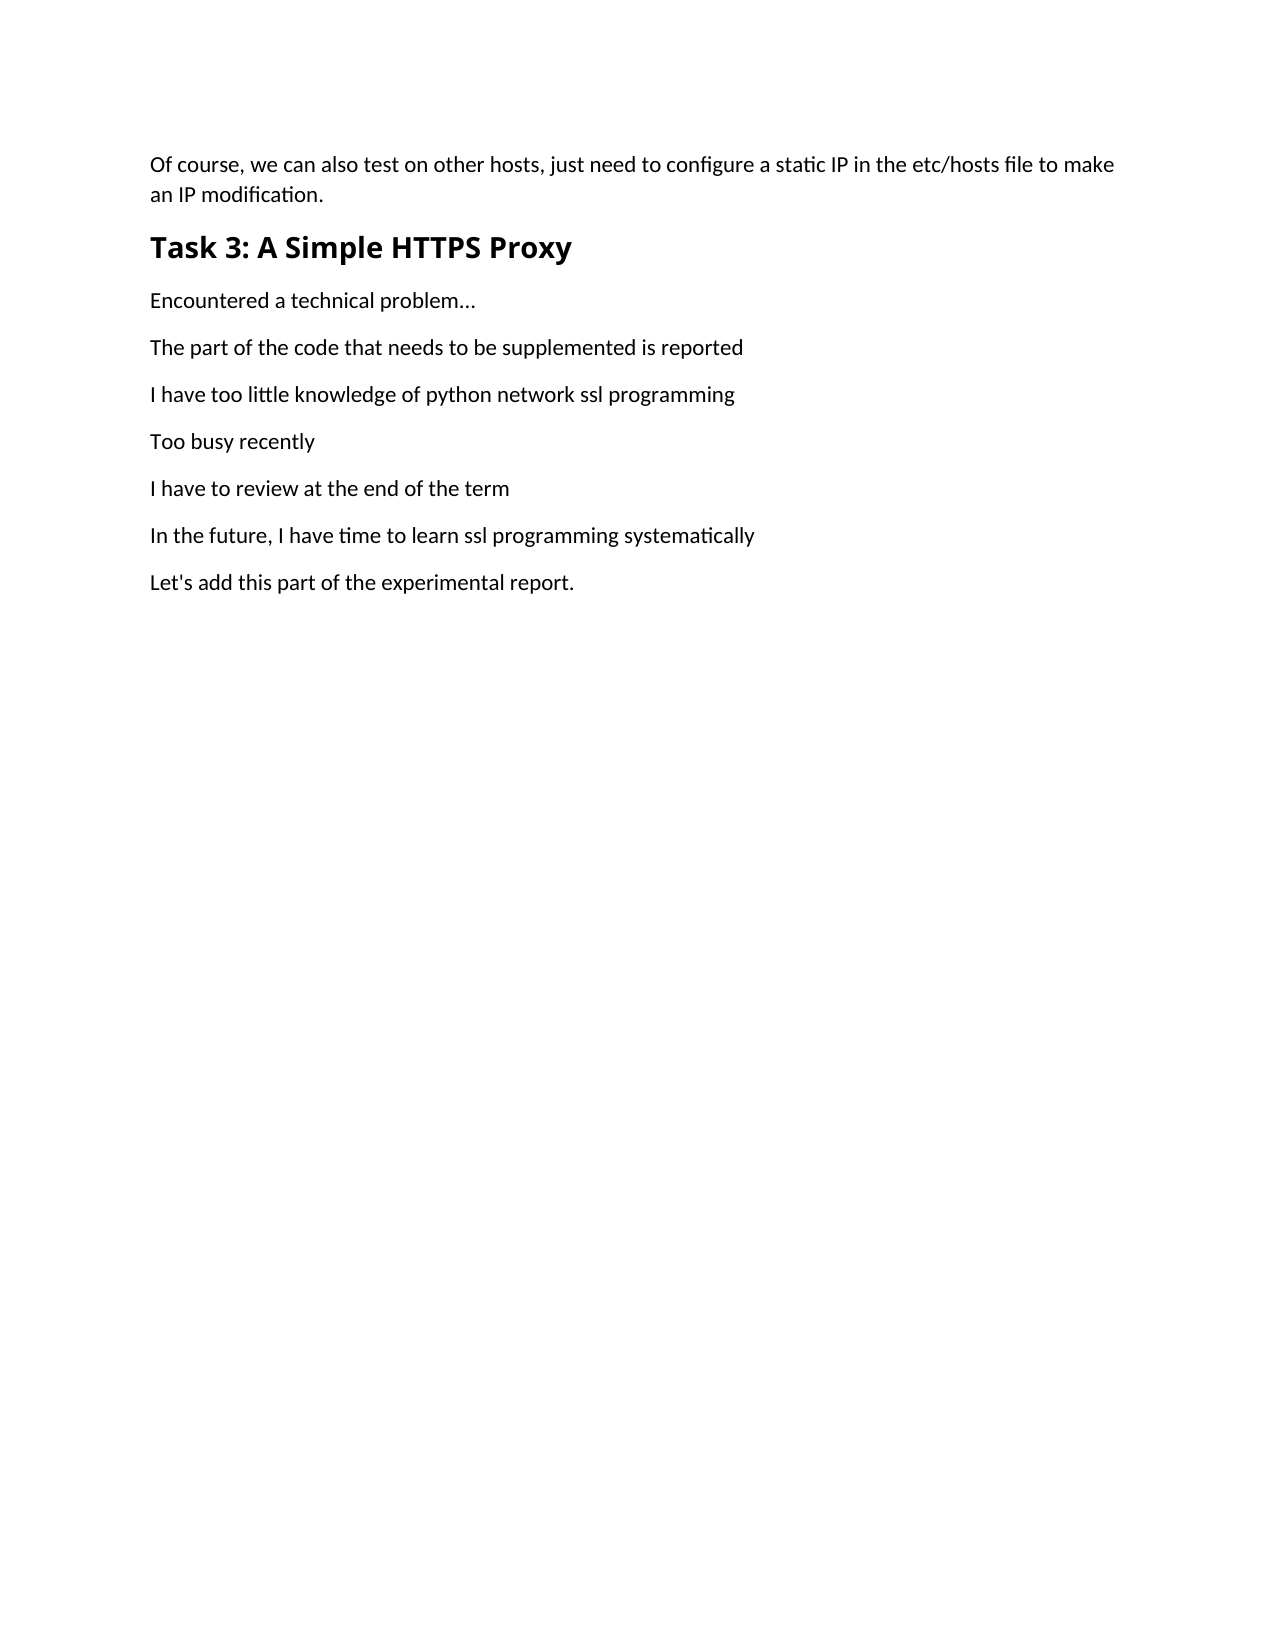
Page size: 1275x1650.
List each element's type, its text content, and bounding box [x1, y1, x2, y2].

text Task 3: A Simple HTTPS Proxy [150, 227, 1125, 267]
text In the future, I have time to learn ssl programming systematically [150, 521, 1125, 549]
text The part of the code that needs to be supplemented is reported [150, 333, 1125, 361]
text I have too little knowledge of python network ssl programming [150, 380, 1125, 408]
text I have to review at the end of the term [150, 474, 1125, 502]
text Of course, we can also test on other hosts, just need to configure a static IP in the etc/hosts file to make an IP modification. [150, 150, 1125, 208]
text Let's add this part of the experimental report. [150, 568, 1125, 596]
text Too busy recently [150, 427, 1125, 455]
text Encountered a technical problem... [150, 287, 1125, 314]
